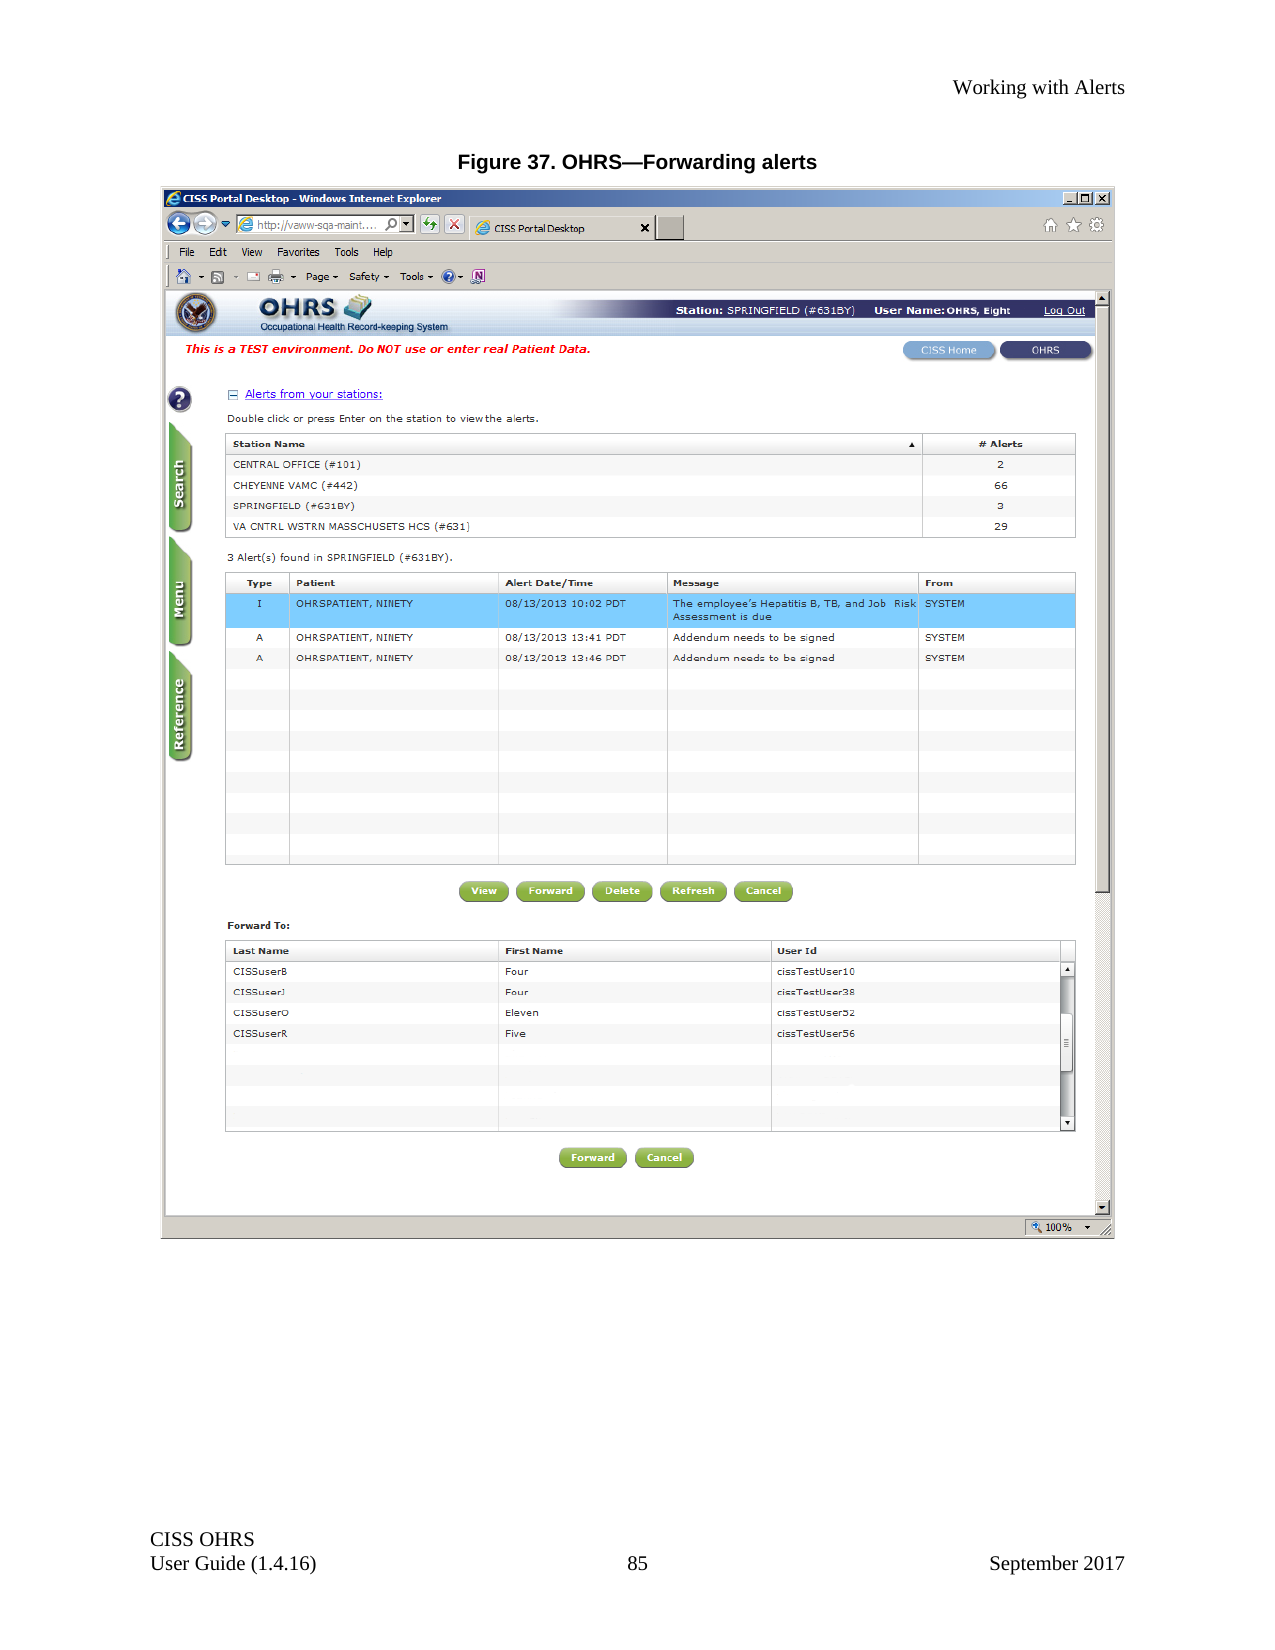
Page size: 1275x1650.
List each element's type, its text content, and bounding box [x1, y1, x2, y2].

picture [160, 186, 1115, 1239]
